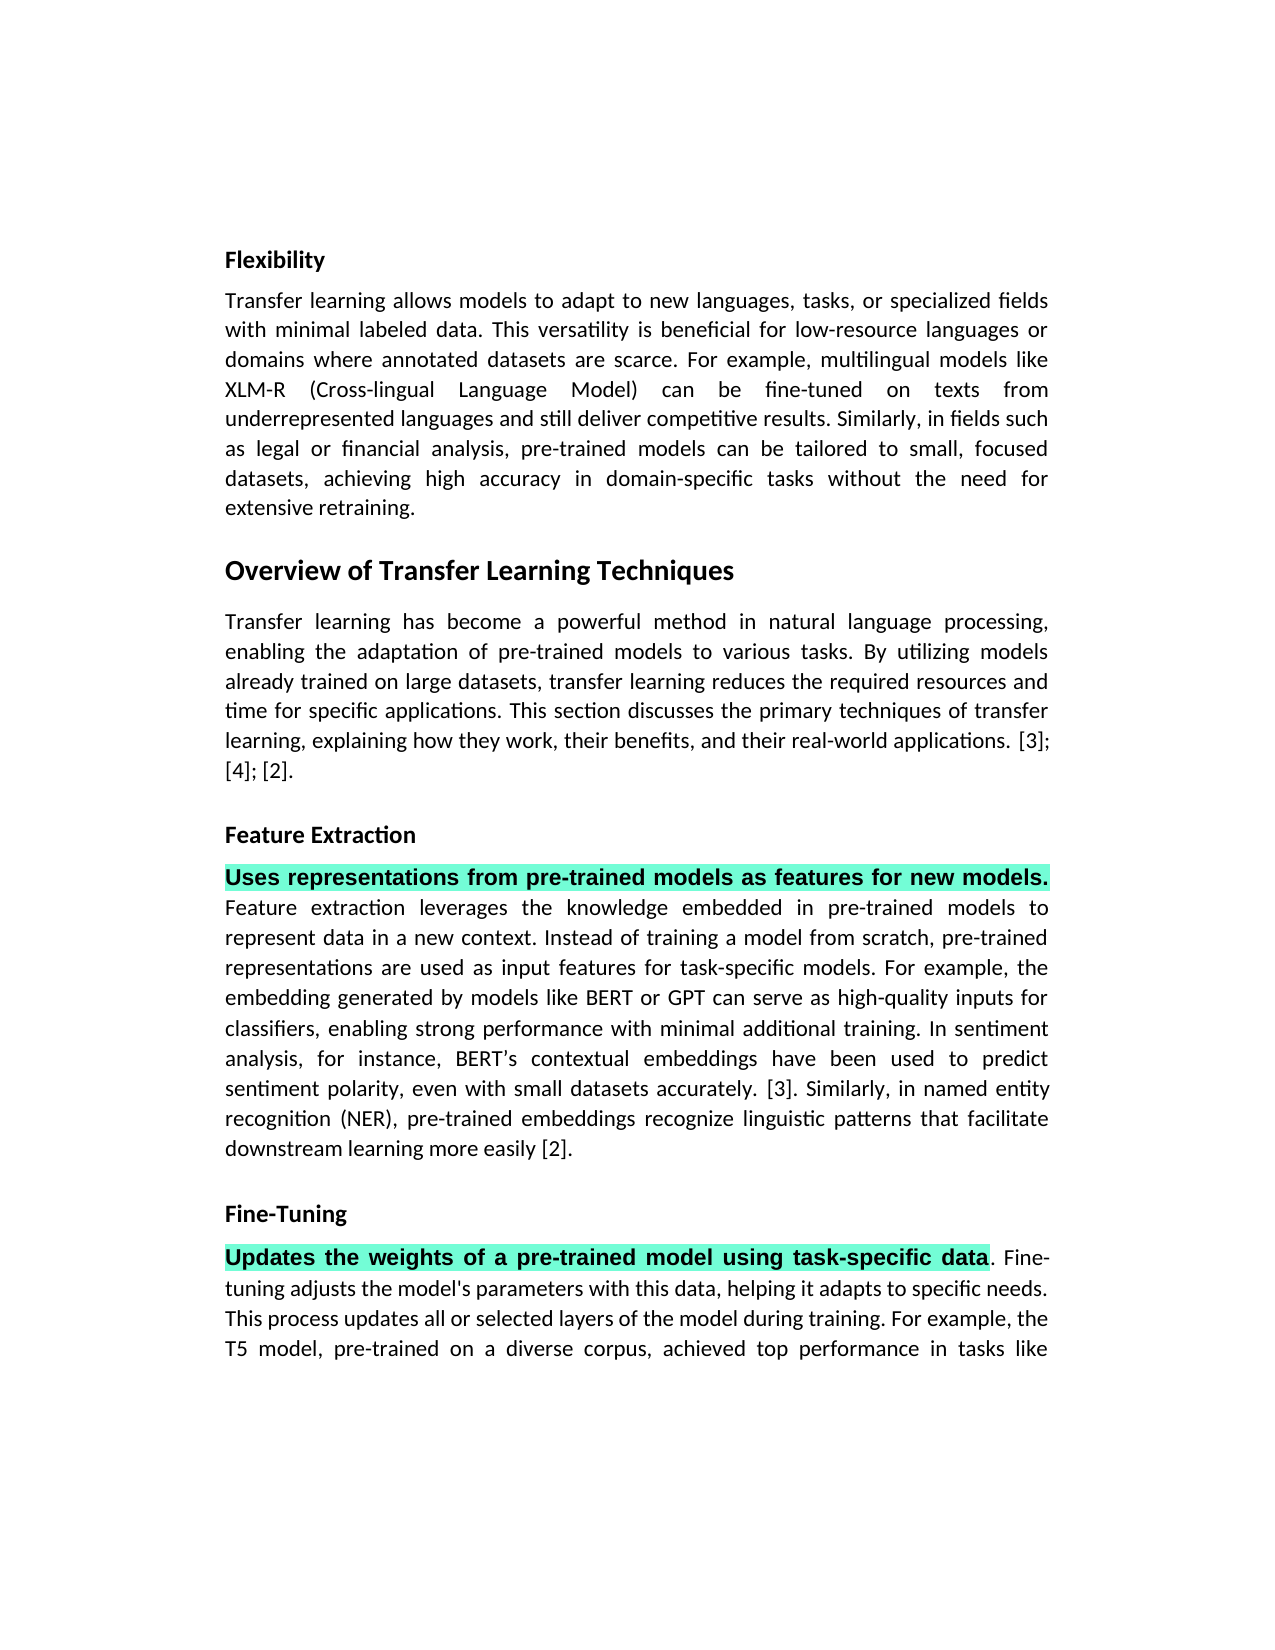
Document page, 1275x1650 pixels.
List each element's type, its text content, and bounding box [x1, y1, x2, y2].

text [225, 1243, 1050, 1362]
text Transfer learning allows models to adapt to new languages, tasks, or specialized fields with minimal labeled data. This versatility is beneficial for low-resource languages or domains where annotated datasets are scarce. For example, multilingual models like XLM-R (Cross-lingual Language Model) can be fine-tuned on texts from underrepresented languages and still deliver competitive results. Similarly, in fields such as legal or financial analysis, pre-trained models can be tailored to small, focused datasets, achieving high accuracy in domain-specific tasks without the need for extensive retraining. [225, 286, 1050, 522]
subtitle Overview of Transfer Learning Techniques [225, 552, 1050, 588]
text Uses representations from pre-trained models as features for new models. Feature extraction leverages the knowledge embedded in pre-trained models to represent data in a new context. Instead of training a model from scratch, pre-trained representations are used as input features for task-specific models. For example, the embedding generated by models like BERT or GPT can serve as high-quality inputs for classifiers, enabling strong performance with minimal additional training. In sentiment analysis, for instance, BERT’s contextual embeddings have been used to predict sentiment polarity, even with small datasets accurately. . Similarly, in named entity recognition (NER), pre-trained embeddings recognize linguistic patterns that facilitate downstream learning more easily . [225, 891, 1050, 1163]
subtitle Flexibility [225, 244, 1050, 275]
text Transfer learning has become a powerful method in natural language processing, enabling the adaptation of pre-trained models to various tasks. By utilizing models already trained on large datasets, transfer learning reduces the required resources and time for specific applications. This section discusses the primary techniques of transfer learning, explaining how they work, their benefits, and their real-world applications. ; ; . [225, 607, 1050, 784]
subtitle Feature Extraction [225, 819, 1050, 849]
subtitle Fine-Tuning [225, 1198, 1050, 1229]
